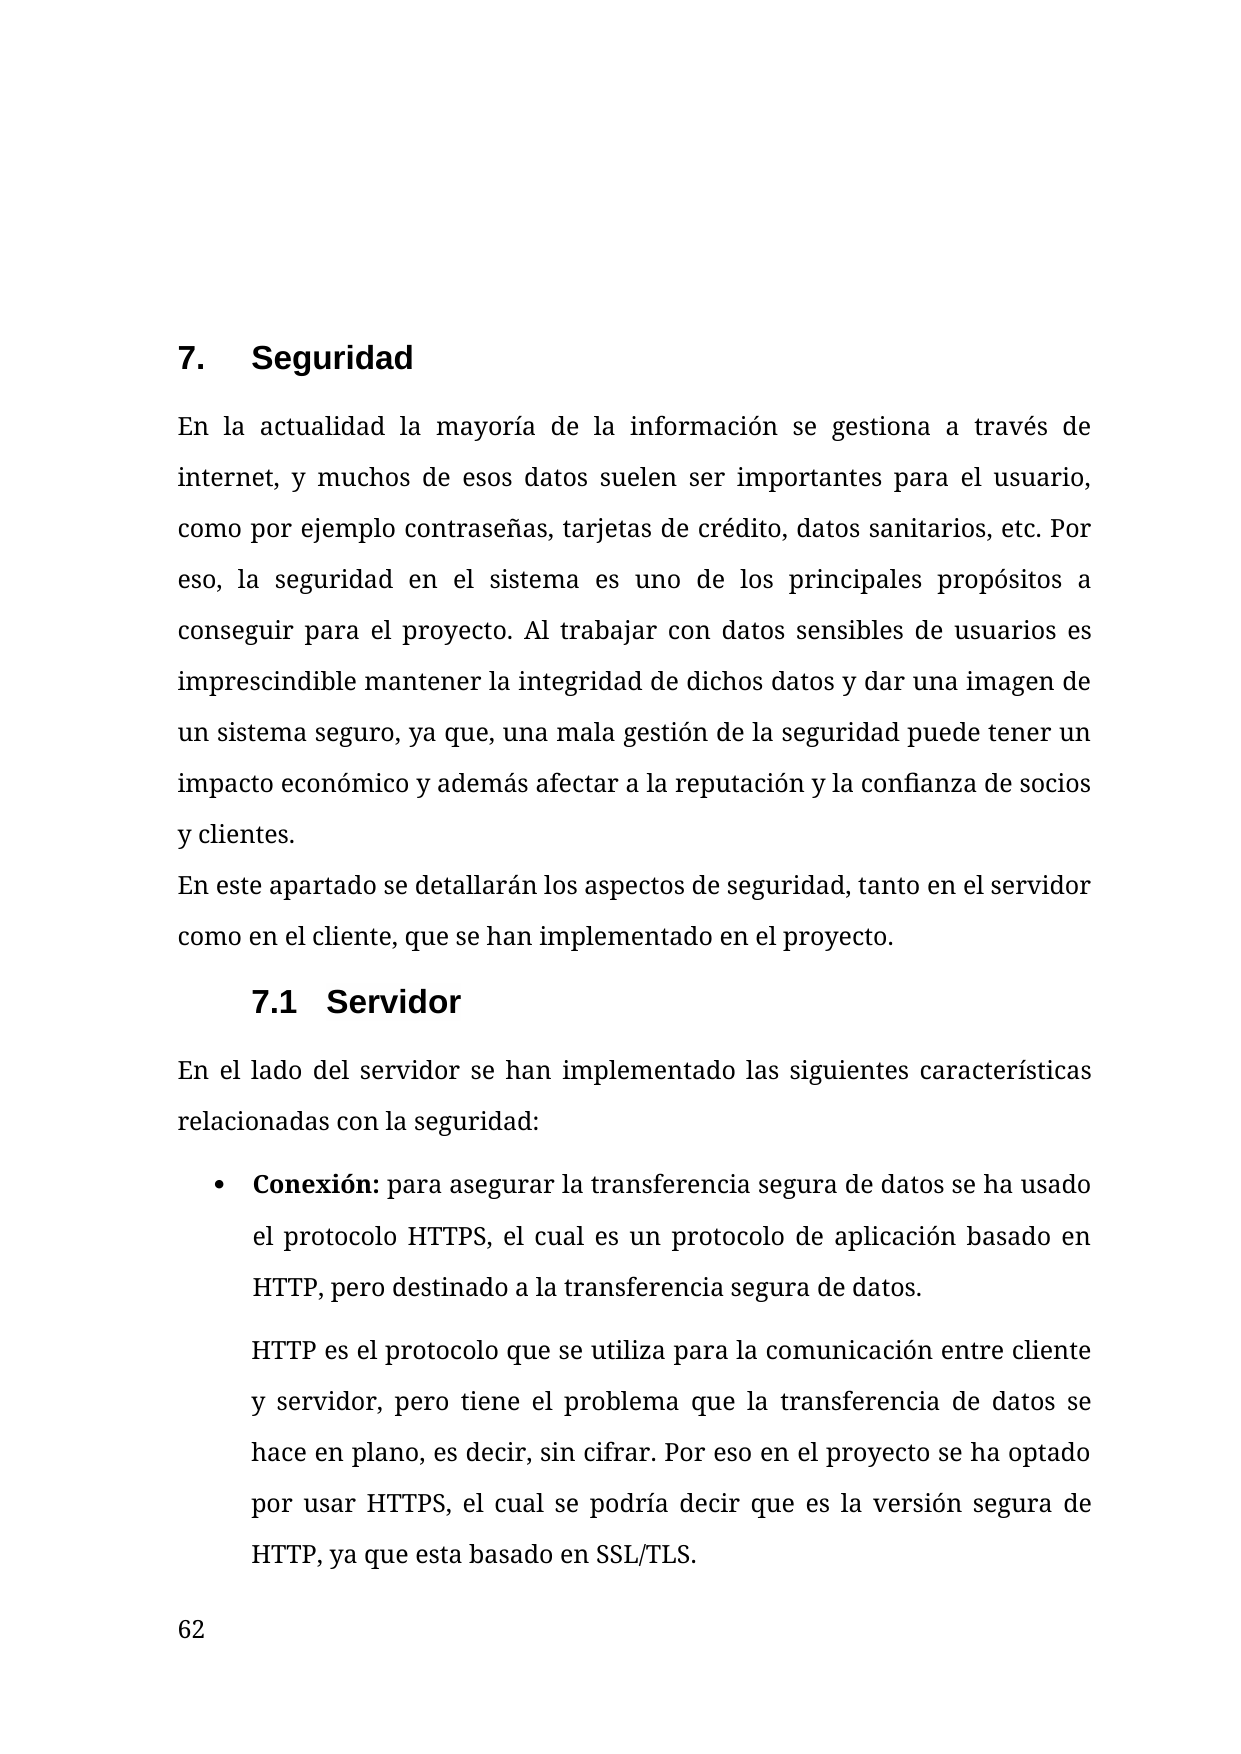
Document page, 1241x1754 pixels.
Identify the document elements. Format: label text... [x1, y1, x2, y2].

text En el lado del servidor se han implementado las siguientes características relacionadas con la seguridad: [177, 1052, 1092, 1138]
text HTTP es el protocolo que se utiliza para la comunicación entre cliente y servidor, pero tiene el problema que la transferencia de datos se hace en plano, es decir, sin cifrar. Por eso en el proyecto se ha optado por usar HTTPS, el cual se podría decir que es la versión segura de HTTP, ya que esta basado en SSL/TLS. [251, 1333, 1092, 1571]
list En la actualidad la mayoría de la información se gestiona a través de internet, y muchos de esos datos suelen ser importantes para el usuario, como por ejemplo contraseñas, tarjetas de crédito, datos sanitarios, etc. Por eso, la seguridad en el sistema es uno de los principales propósitos a conseguir para el proyecto. Al trabajar con datos sensibles de usuarios es imprescindible mantener la integridad de dichos datos y dar una imagen de un sistema seguro, ya que, una mala gestión de la seguridad puede tener un impacto económico y además afectar a la reputación y la confianza de socios y clientes. [177, 408, 1092, 851]
subtitle Seguridad [177, 338, 1092, 377]
list En este apartado se detallarán los aspectos de seguridad, tanto en el servidor como en el cliente, que se han implementado en el proyecto. [177, 868, 1092, 953]
list Conexión: para asegurar la transferencia segura de datos se ha usado el protocolo HTTPS, el cual es un protocolo de aplicación basado en HTTP, pero destinado a la transferencia segura de datos. [215, 1167, 1092, 1303]
subtitle Servidor [251, 982, 1092, 1021]
